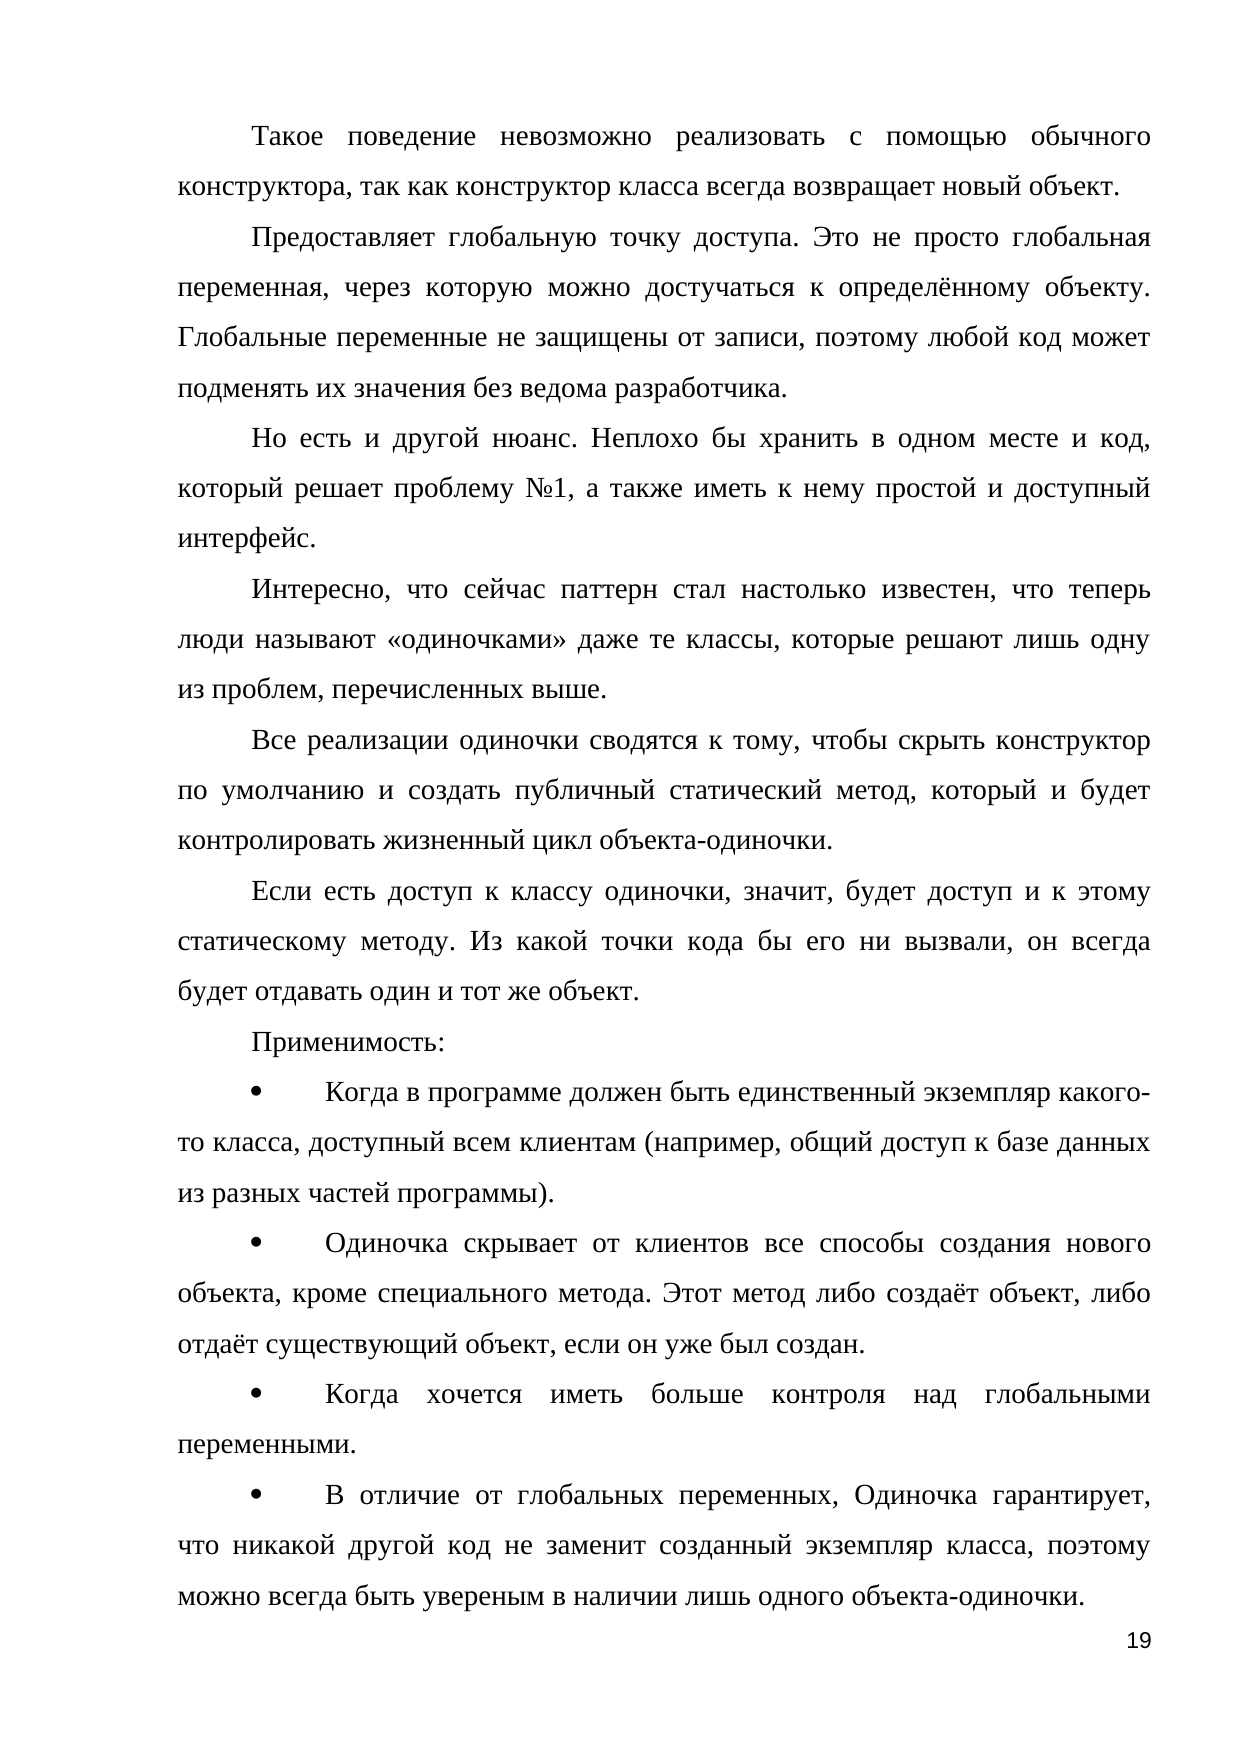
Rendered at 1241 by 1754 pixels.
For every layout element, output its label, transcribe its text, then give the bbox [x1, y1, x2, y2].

text Но есть и другой нюанс. Неплохо бы хранить в одном месте и код, который решает проблему №1, а также иметь к нему простой и доступный интерфейс. [177, 420, 1152, 554]
text Применимость: [177, 1024, 1152, 1057]
list В отличие от глобальных переменных, Одиночка гарантирует, что никакой другой код не заменит созданный экземпляр класса, поэтому можно всегда быть увереным в наличии лишь одного объекта-одиночки. [177, 1477, 1152, 1611]
text Все реализации одиночки сводятся к тому, чтобы скрыть конструктор по умолчанию и создать публичный статический метод, который и будет контролировать жизненный цикл объекта-одиночки. [177, 722, 1152, 856]
list Когда в программе должен быть единственный экземпляр какого-то класса, доступный всем клиентам (например, общий доступ к базе данных из разных частей программы). [177, 1074, 1152, 1208]
list Когда хочется иметь больше контроля над глобальными переменными. [177, 1376, 1152, 1460]
list Одиночка скрывает от клиентов все способы создания нового объекта, кроме специального метода. Этот метод либо создаёт объект, либо отдаёт существующий объект, если он уже был создан. [177, 1225, 1152, 1359]
text Интересно, что сейчас паттерн стал настолько известен, что теперь люди называют «одиночками» даже те классы, которые решают лишь одну из проблем, перечисленных выше. [177, 571, 1152, 705]
text Предоставляет глобальную точку доступа. Это не просто глобальная переменная, через которую можно достучаться к определённому объекту. Глобальные переменные не защищены от записи, поэтому любой код может подменять их значения без ведома разработчика. [177, 219, 1152, 403]
text Если есть доступ к классу одиночки, значит, будет доступ и к этому статическому методу. Из какой точки кода бы его ни вызвали, он всегда будет отдавать один и тот же объект. [177, 873, 1152, 1007]
text Такое поведение невозможно реализовать с помощью обычного конструктора, так как конструктор класса всегда возвращает новый объект. [177, 118, 1152, 202]
